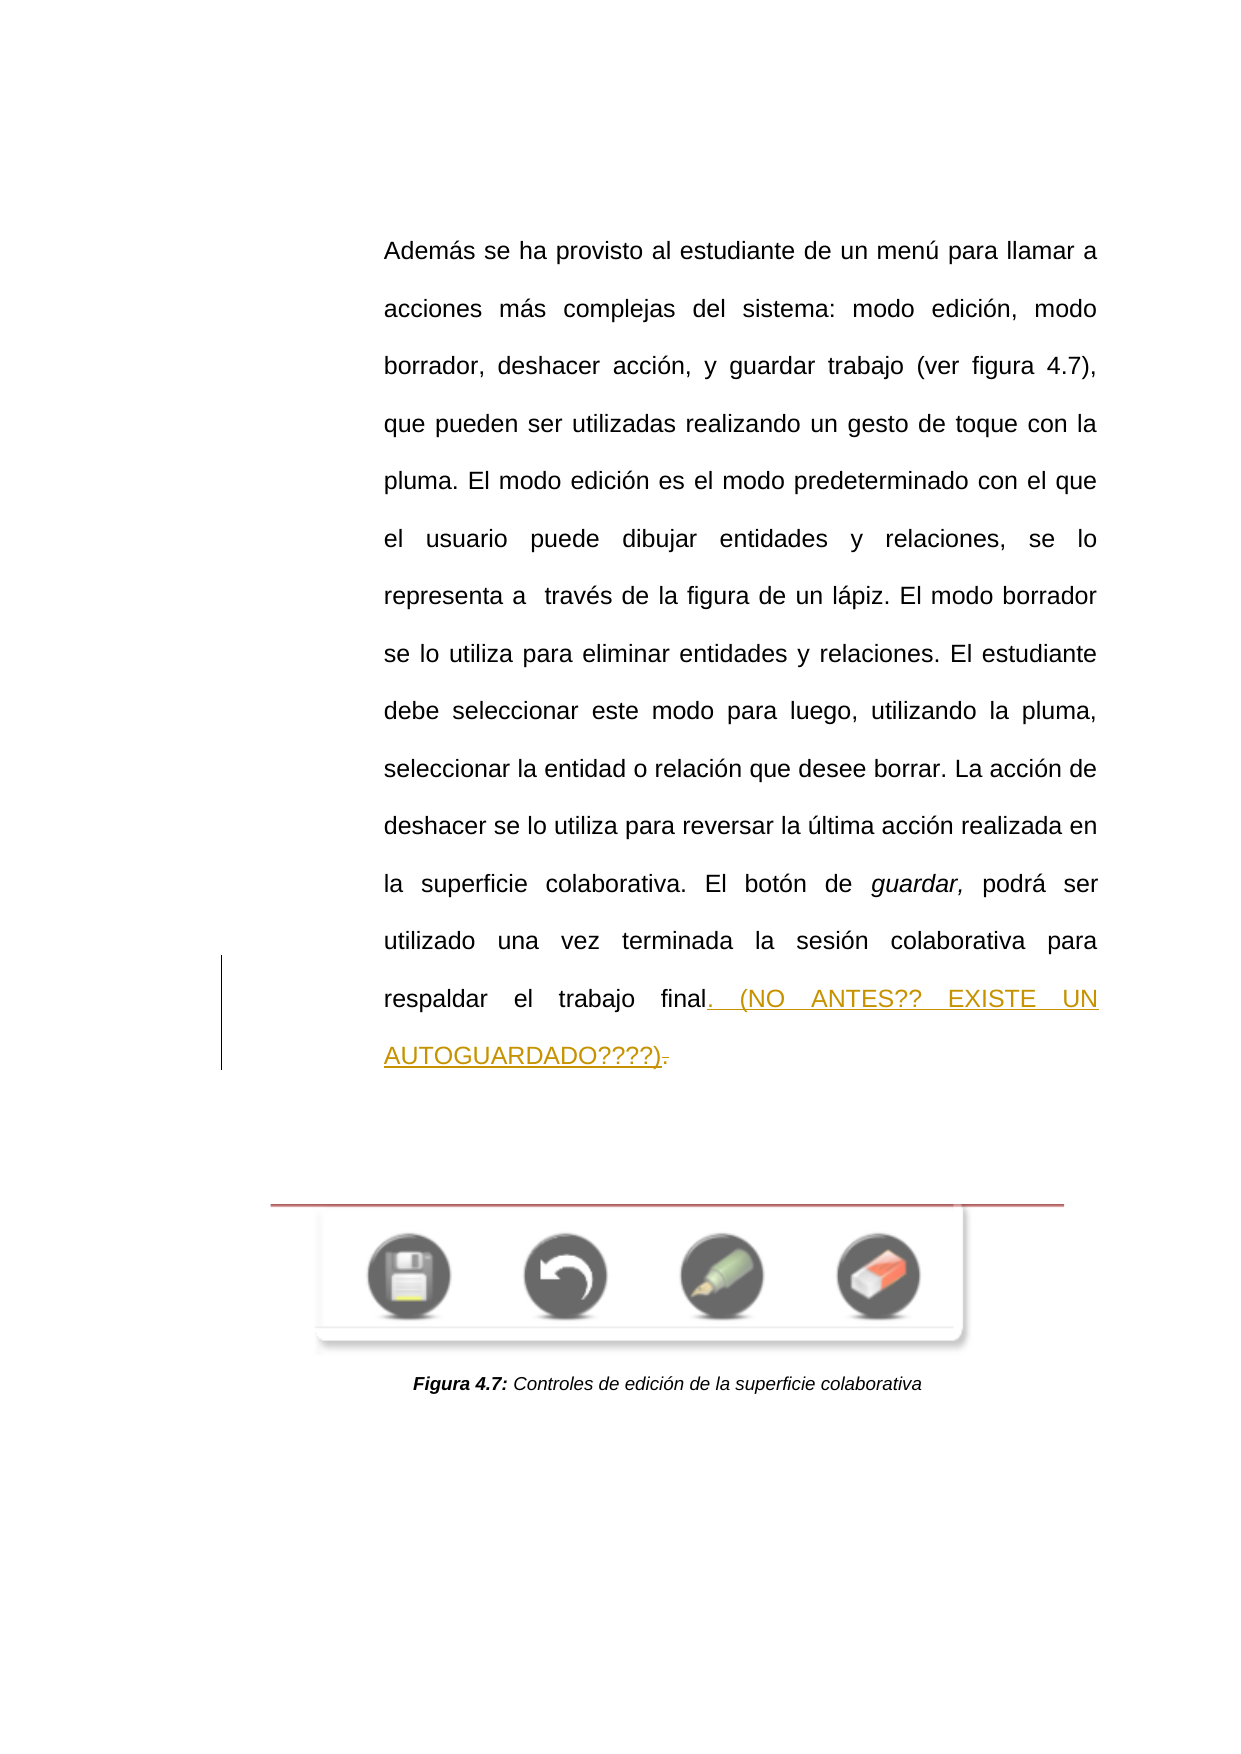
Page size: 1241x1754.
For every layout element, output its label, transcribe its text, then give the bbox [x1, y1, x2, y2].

text Figura 4.7: Controles de edición de la superficie colaborativa [236, 1373, 1098, 1395]
text Además se ha provisto al estudiante de un menú para llamar a acciones más complejas del sistema: modo edición, modo borrador, deshacer acción, y guardar trabajo (ver figura 4.7), que pueden ser utilizadas realizando un gesto de toque con la pluma. El modo edición es el modo predeterminado con el que el usuario puede dibujar entidades y relaciones, se lo representa a través de la figura de un lápiz. El modo borrador se lo utiliza para eliminar entidades y relaciones. El estudiante debe seleccionar este modo para luego, utilizando la pluma, seleccionar la entidad o relación que desee borrar. La acción de deshacer se lo utiliza para reversar la última acción realizada en la superficie colaborativa. El botón de guardar, podrá ser utilizado una vez terminada la sesión colaborativa para respaldar el trabajo final [384, 236, 1098, 1070]
picture [270, 1204, 1065, 1374]
